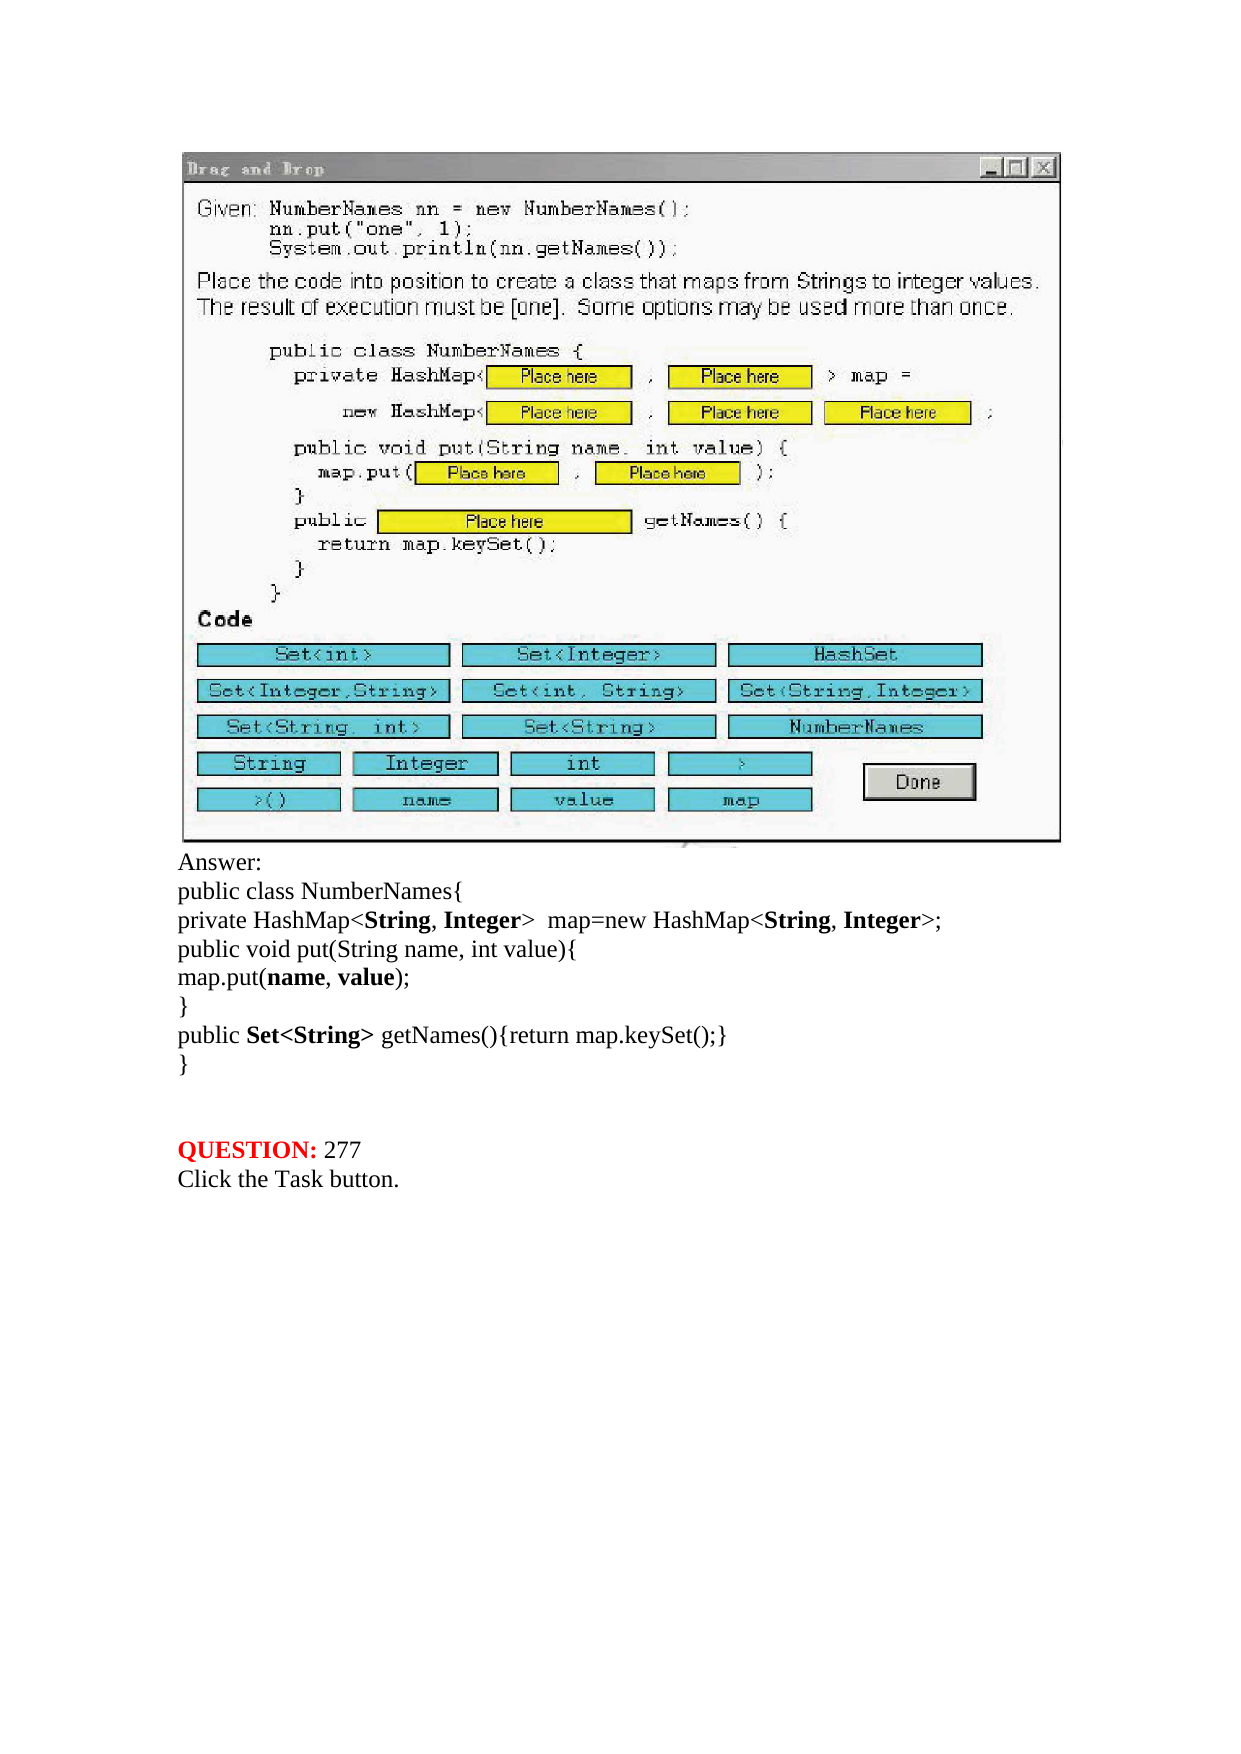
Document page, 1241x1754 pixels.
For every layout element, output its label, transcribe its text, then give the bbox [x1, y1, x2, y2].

text Click the Task button. [177, 1164, 1063, 1192]
text public class NumberNames{ [177, 876, 1063, 905]
text Answer: [177, 848, 1063, 876]
text private HashMap<String, Integer> map=new HashMap<String, Integer>; [177, 905, 1063, 934]
text } [177, 1049, 1063, 1077]
text public void put(String name, int value){ [177, 934, 1063, 962]
text QUESTION: 277 [177, 1135, 1063, 1164]
text } [177, 991, 1063, 1020]
text public Set<String> getNames(){return map.keySet();} [177, 1020, 1063, 1049]
text map.put(name, value); [177, 962, 1063, 991]
